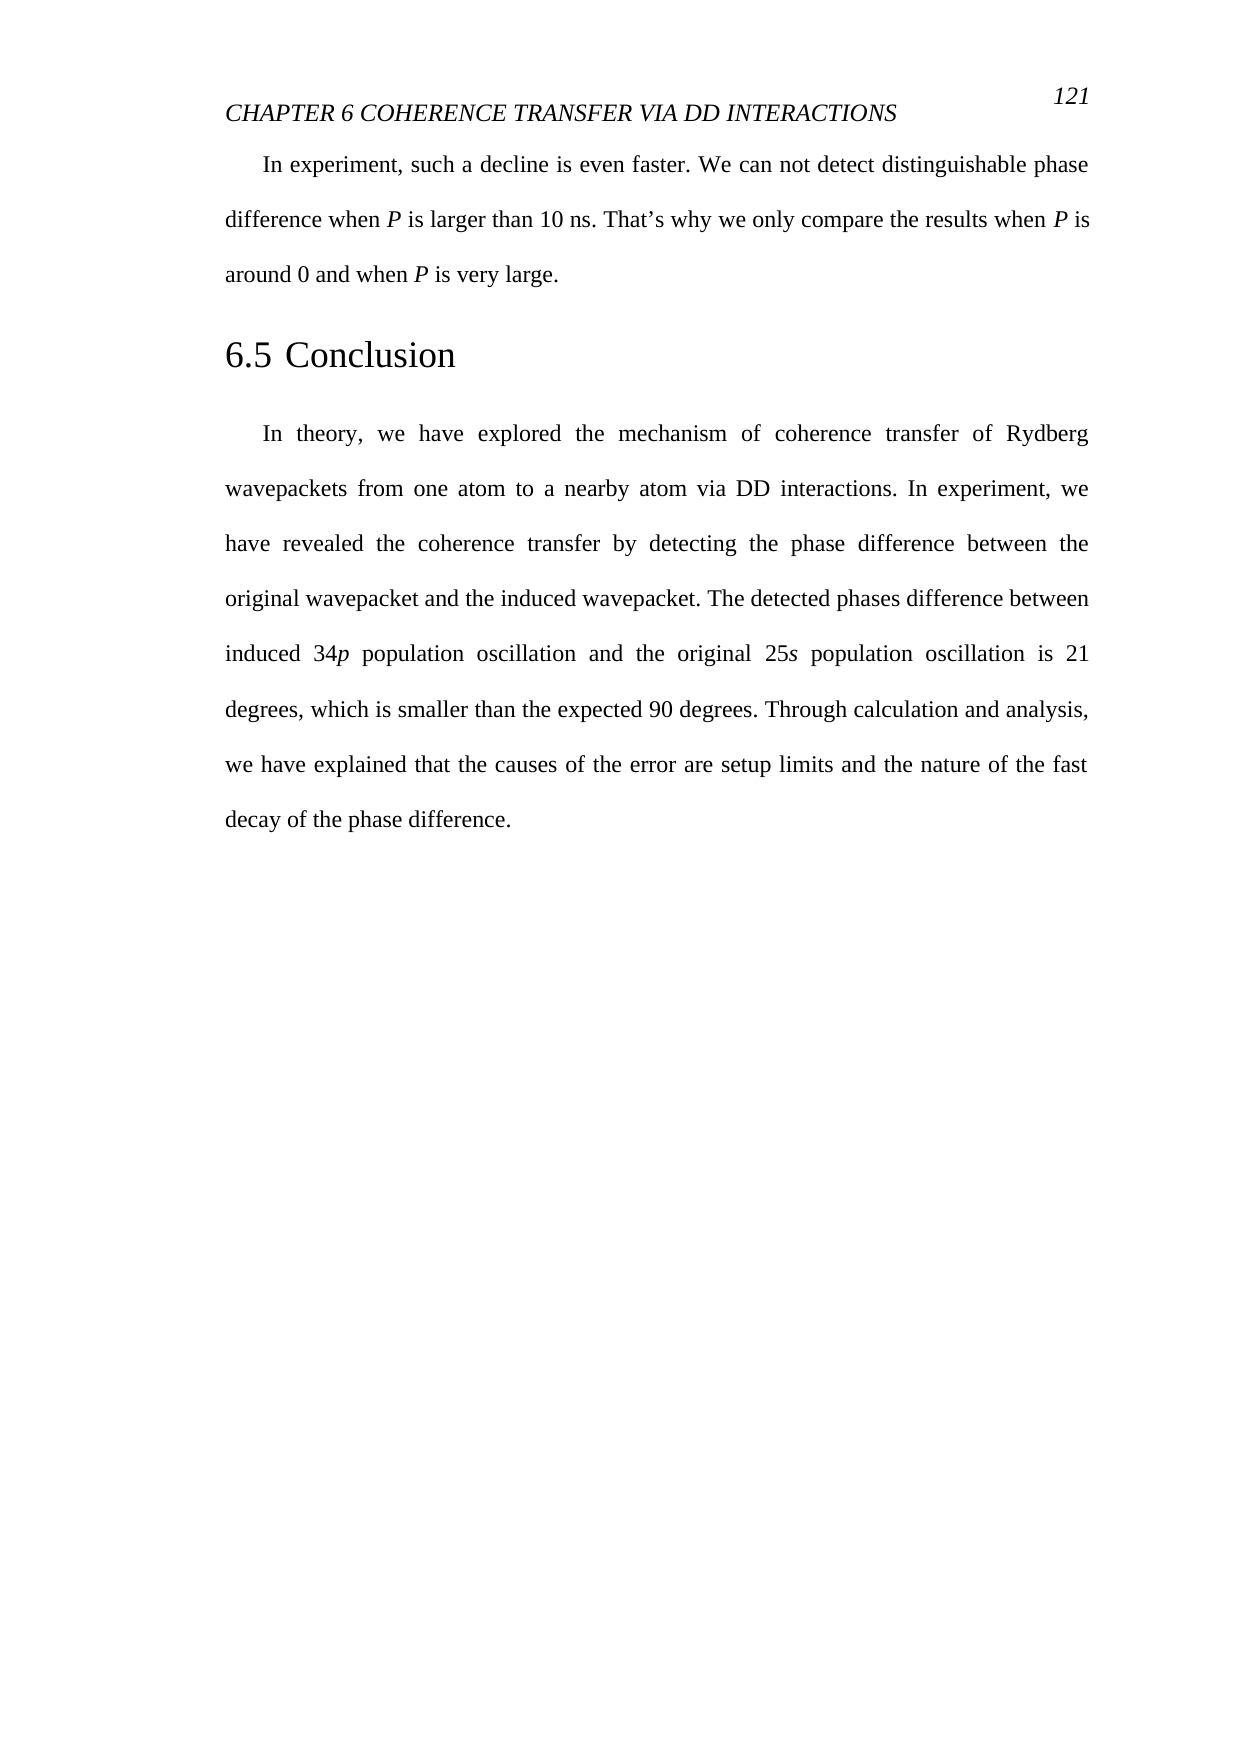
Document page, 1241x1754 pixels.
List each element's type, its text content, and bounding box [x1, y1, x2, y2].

subtitle Conclusion [225, 332, 1090, 375]
text In experiment, such a decline is even faster. We can not detect distinguishable phase difference when P is larger than 10 ns. That’s why we only compare the results when P is around 0 and when P is very large. [225, 150, 1090, 288]
text In theory, we have explored the mechanism of coherence transfer of Rydberg wavepackets from one atom to a nearby atom via DD interactions. In experiment, we have revealed the coherence transfer by detecting the phase difference between the original wavepacket and the induced wavepacket. The detected phases difference between induced 34p population oscillation and the original 25s population oscillation is 21 degrees, which is smaller than the expected 90 degrees. Through calculation and analysis, we have explained that the causes of the error are setup limits and the nature of the fast decay of the phase difference. [225, 418, 1090, 833]
